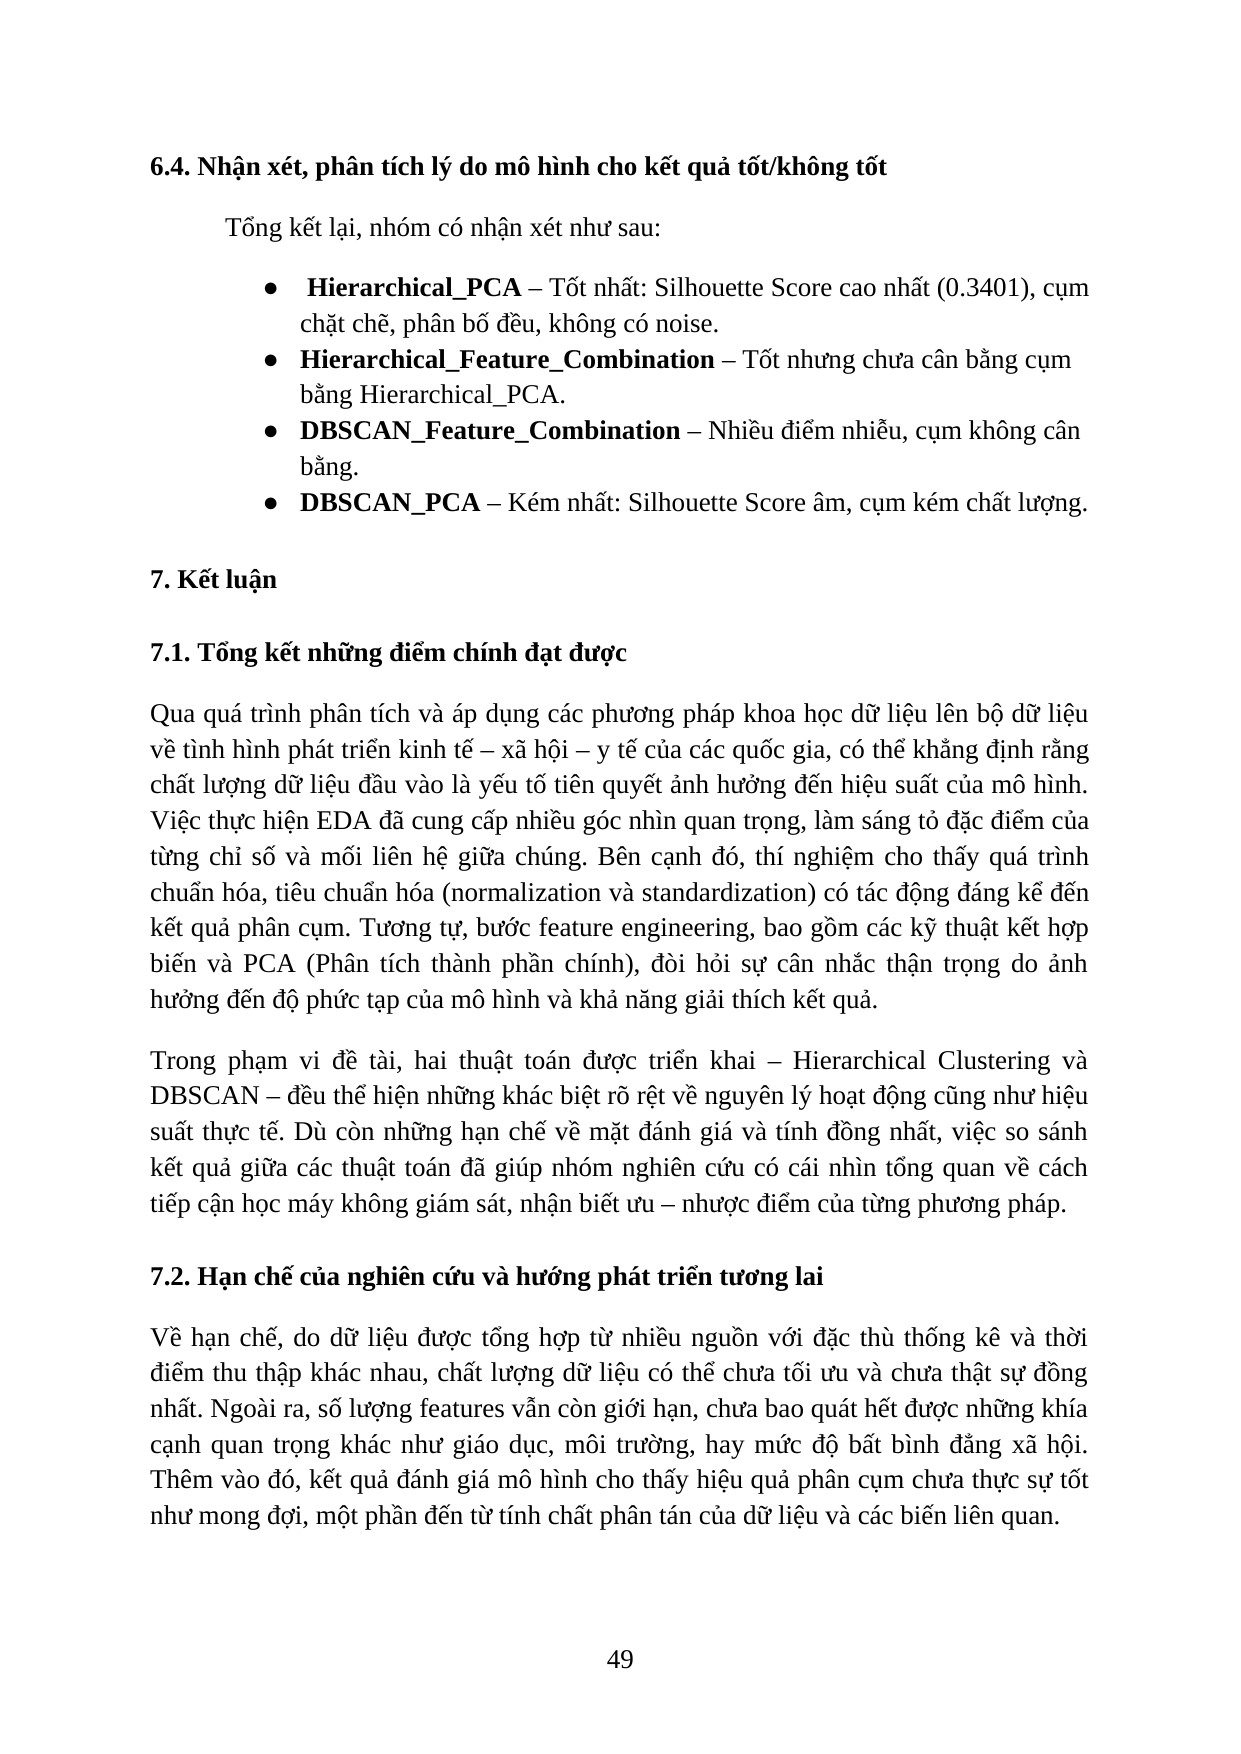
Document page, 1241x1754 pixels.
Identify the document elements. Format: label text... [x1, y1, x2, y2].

list Hierarchical_Feature_Combination – Tốt nhưng chưa cân bằng cụm bằng Hierarchical_PCA. [262, 343, 1090, 410]
subtitle 7.2. Hạn chế của nghiên cứu và hướng phát triển tương lai [150, 1260, 1090, 1291]
list DBSCAN_Feature_Combination – Nhiều điểm nhiễu, cụm không cân bằng. [262, 414, 1090, 481]
text Tổng kết lại, nhóm có nhận xét như sau: [150, 211, 1090, 242]
list DBSCAN_PCA – Kém nhất: Silhouette Score âm, cụm kém chất lượng. [262, 486, 1090, 517]
text Qua quá trình phân tích và áp dụng các phương pháp khoa học dữ liệu lên bộ dữ liệu về tình hình phát triển kinh tế – xã hội – y tế của các quốc gia, có thể khẳng định rằng chất lượng dữ liệu đầu vào là yếu tố tiên quyết ảnh hưởng đến hiệu suất của mô hình. Việc thực hiện EDA đã cung cấp nhiều góc nhìn quan trọng, làm sáng tỏ đặc điểm của từng chỉ số và mối liên hệ giữa chúng. Bên cạnh đó, thí nghiệm cho thấy quá trình chuẩn hóa, tiêu chuẩn hóa (normalization và standardization) có tác động đáng kể đến kết quả phân cụm. Tương tự, bước feature engineering, bao gồm các kỹ thuật kết hợp biến và PCA (Phân tích thành phần chính), đòi hỏi sự cân nhắc thận trọng do ảnh hưởng đến độ phức tạp của mô hình và khả năng giải thích kết quả. [150, 697, 1090, 1014]
text Về hạn chế, do dữ liệu được tổng hợp từ nhiều nguồn với đặc thù thống kê và thời điểm thu thập khác nhau, chất lượng dữ liệu có thể chưa tối ưu và chưa thật sự đồng nhất. Ngoài ra, số lượng features vẫn còn giới hạn, chưa bao quát hết được những khía cạnh quan trọng khác như giáo dục, môi trường, hay mức độ bất bình đẳng xã hội. Thêm vào đó, kết quả đánh giá mô hình cho thấy hiệu quả phân cụm chưa thực sự tốt như mong đợi, một phần đến từ tính chất phân tán của dữ liệu và các biến liên quan. [150, 1321, 1090, 1530]
subtitle 6.4. Nhận xét, phân tích lý do mô hình cho kết quả tốt/không tốt [150, 150, 1090, 181]
subtitle 7.1. Tổng kết những điểm chính đạt được [150, 636, 1090, 668]
list Hierarchical_PCA – Tốt nhất: Silhouette Score cao nhất (0.3401), cụm chặt chẽ, phân bố đều, không có noise. [262, 271, 1090, 338]
subtitle 7. Kết luận [150, 563, 1090, 594]
text Trong phạm vi đề tài, hai thuật toán được triển khai – Hierarchical Clustering và DBSCAN – đều thể hiện những khác biệt rõ rệt về nguyên lý hoạt động cũng như hiệu suất thực tế. Dù còn những hạn chế về mặt đánh giá và tính đồng nhất, việc so sánh kết quả giữa các thuật toán đã giúp nhóm nghiên cứu có cái nhìn tổng quan về cách tiếp cận học máy không giám sát, nhận biết ưu – nhược điểm của từng phương pháp. [150, 1044, 1090, 1218]
